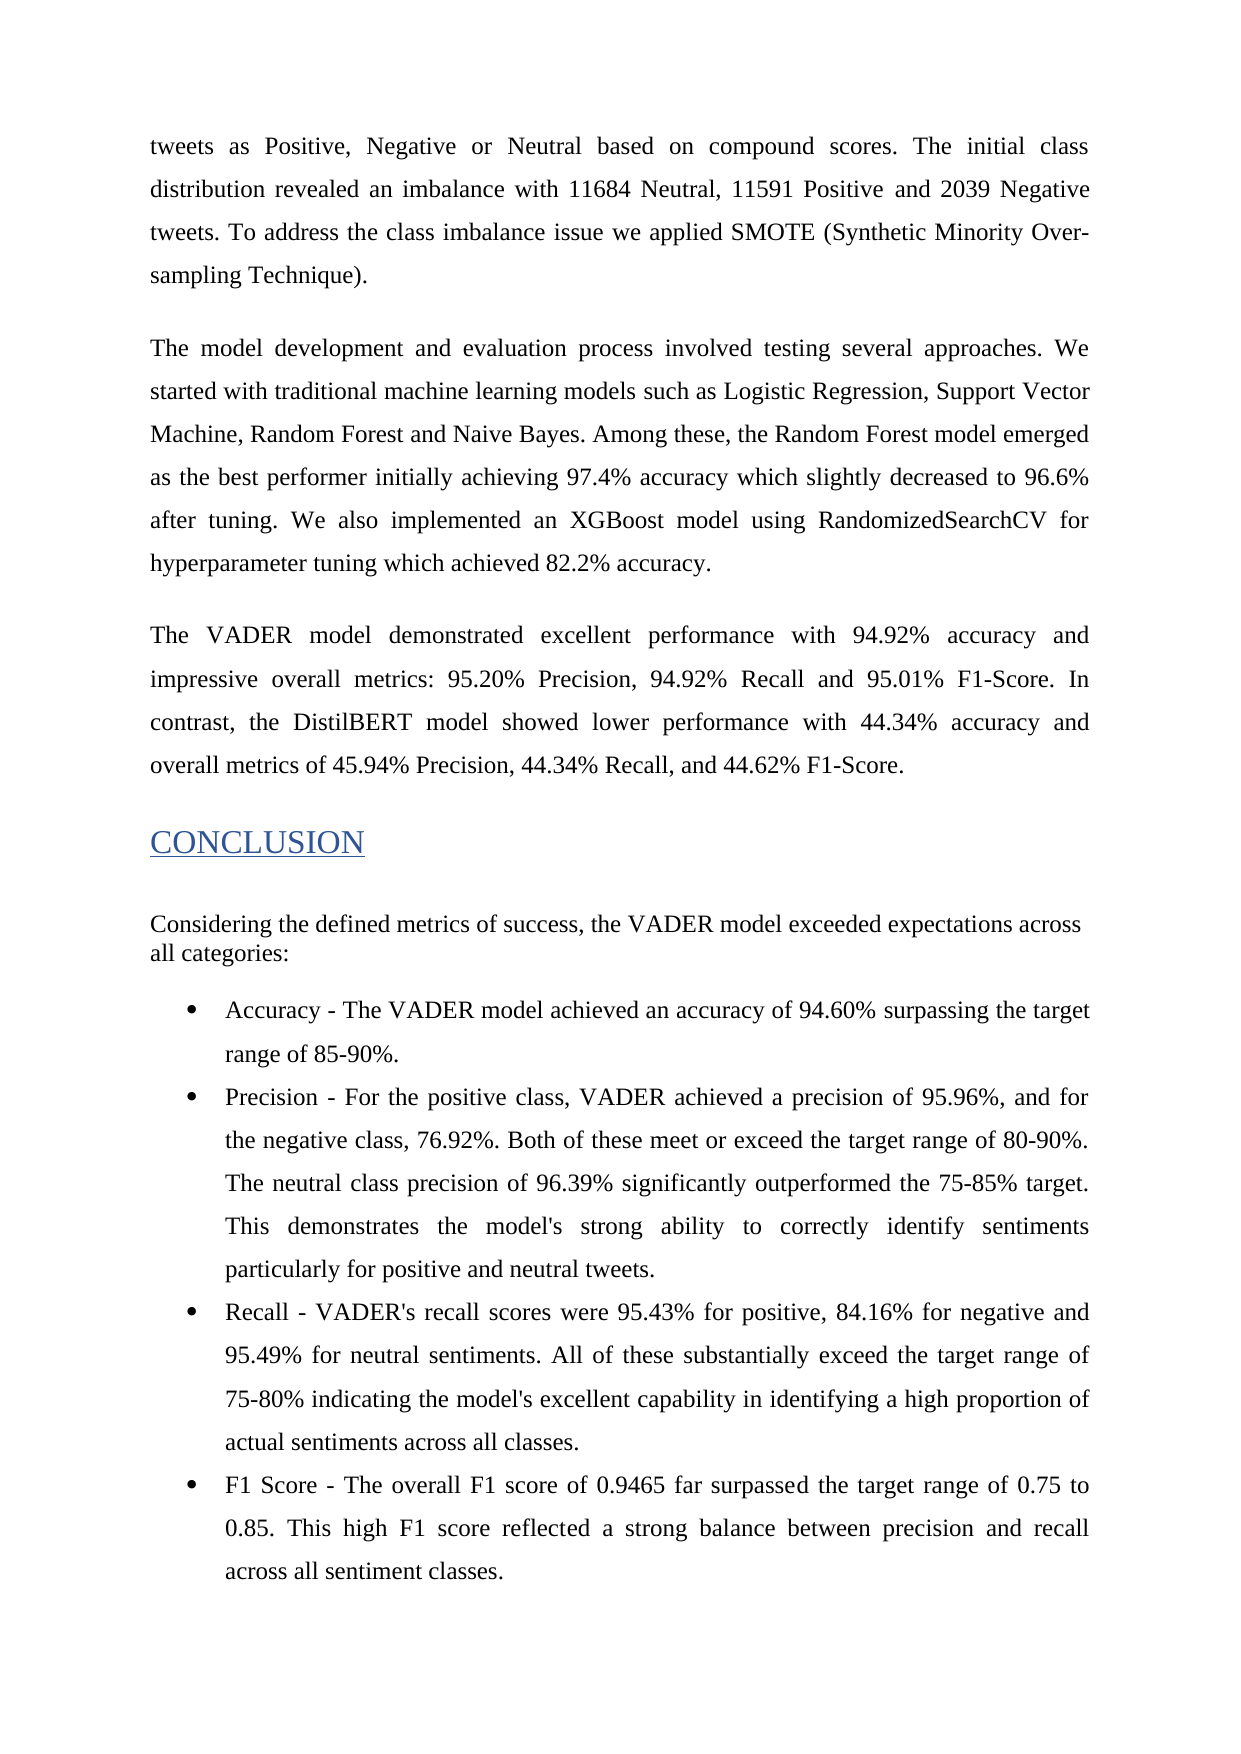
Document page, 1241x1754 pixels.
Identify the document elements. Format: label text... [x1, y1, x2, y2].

list Recall - VADER's recall scores were 95.43% for positive, 84.16% for negative and 95.49% for neutral sentiments. All of these substantially exceed the target range of 75-80% indicating the model's excellent capability in identifying a high proportion of actual sentiments across all classes. [187, 1356, 1090, 1514]
list Accuracy - The VADER model achieved an accuracy of 94.60% surpassing the target range of 85-90%. [187, 996, 1090, 1067]
text Considering the defined metrics of success, the VADER model exceeded expectations across all categories: [150, 909, 1090, 966]
text The VADER model demonstrated excellent performance with 94.92% accuracy and impressive overall metrics: 95.20% Precision, 94.92% Recall and 95.01% F1-Score. In contrast, the DistilBERT model showed lower performance with 44.34% accuracy and overall metrics of 45.94% Precision, 44.34% Recall, and 44.62% F1-Score. [150, 621, 1090, 779]
subtitle CONCLUSION [150, 822, 1090, 861]
text The model development and evaluation process involved testing several approaches. We started with traditional machine learning models such as Logistic Regression, Support Vector Machine, Random Forest and Naive Bayes. Among these, the Random Forest model emerged as the best performer initially achieving 97.4% accuracy which slightly decreased to 96.6% after tuning. We also implemented an XGBoost model using RandomizedSearchCV for hyperparameter tuning which achieved 82.2% accuracy. [150, 333, 1090, 577]
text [150, 131, 1090, 289]
list Precision - For the positive class, VADER achieved a precision of 95.96%, and for the negative class, 76.92%. Both of these meet or exceed the target range of 80-90%. The neutral class precision of 96.39% significantly outperformed the 75-85% target. This demonstrates the model's strong ability to correctly identify sentiments particularly for positive and neutral tweets. [187, 1111, 1090, 1312]
